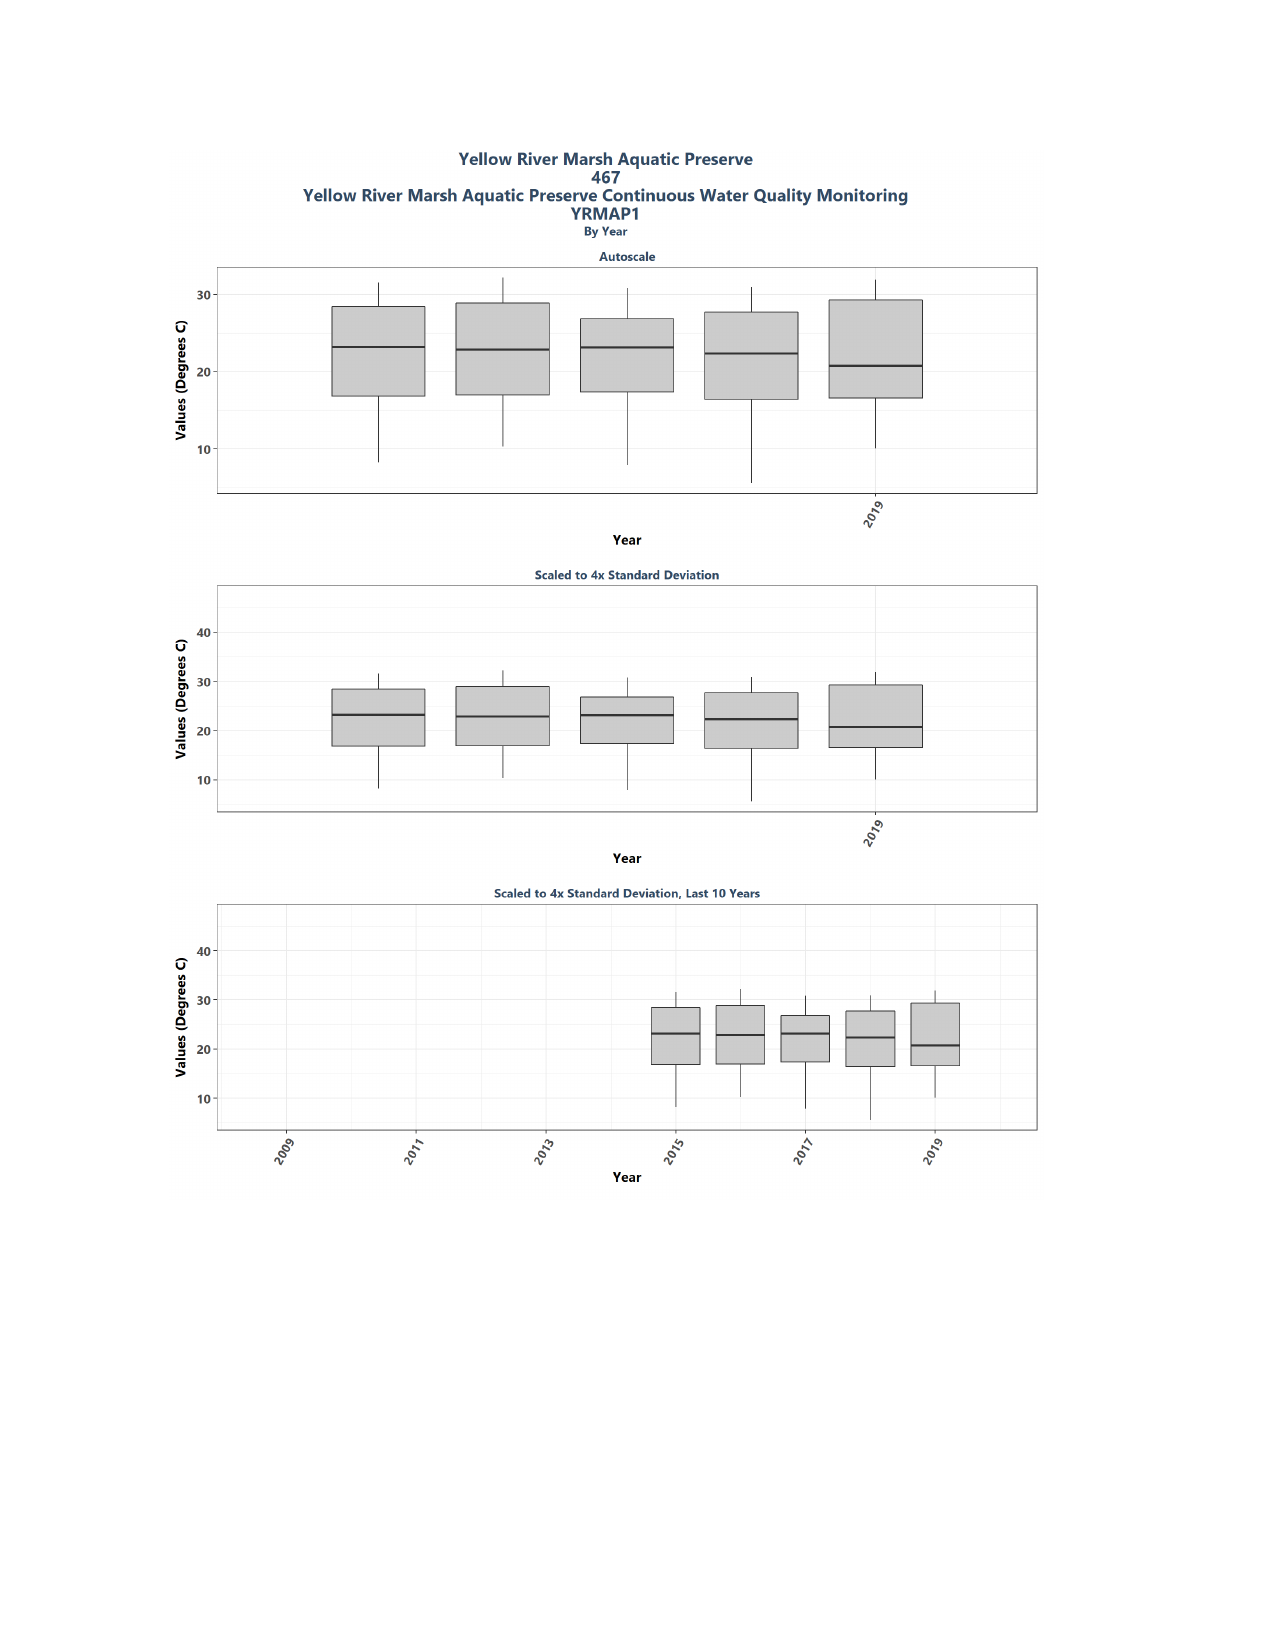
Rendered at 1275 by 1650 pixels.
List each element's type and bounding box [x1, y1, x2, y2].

picture [168, 150, 1044, 1200]
